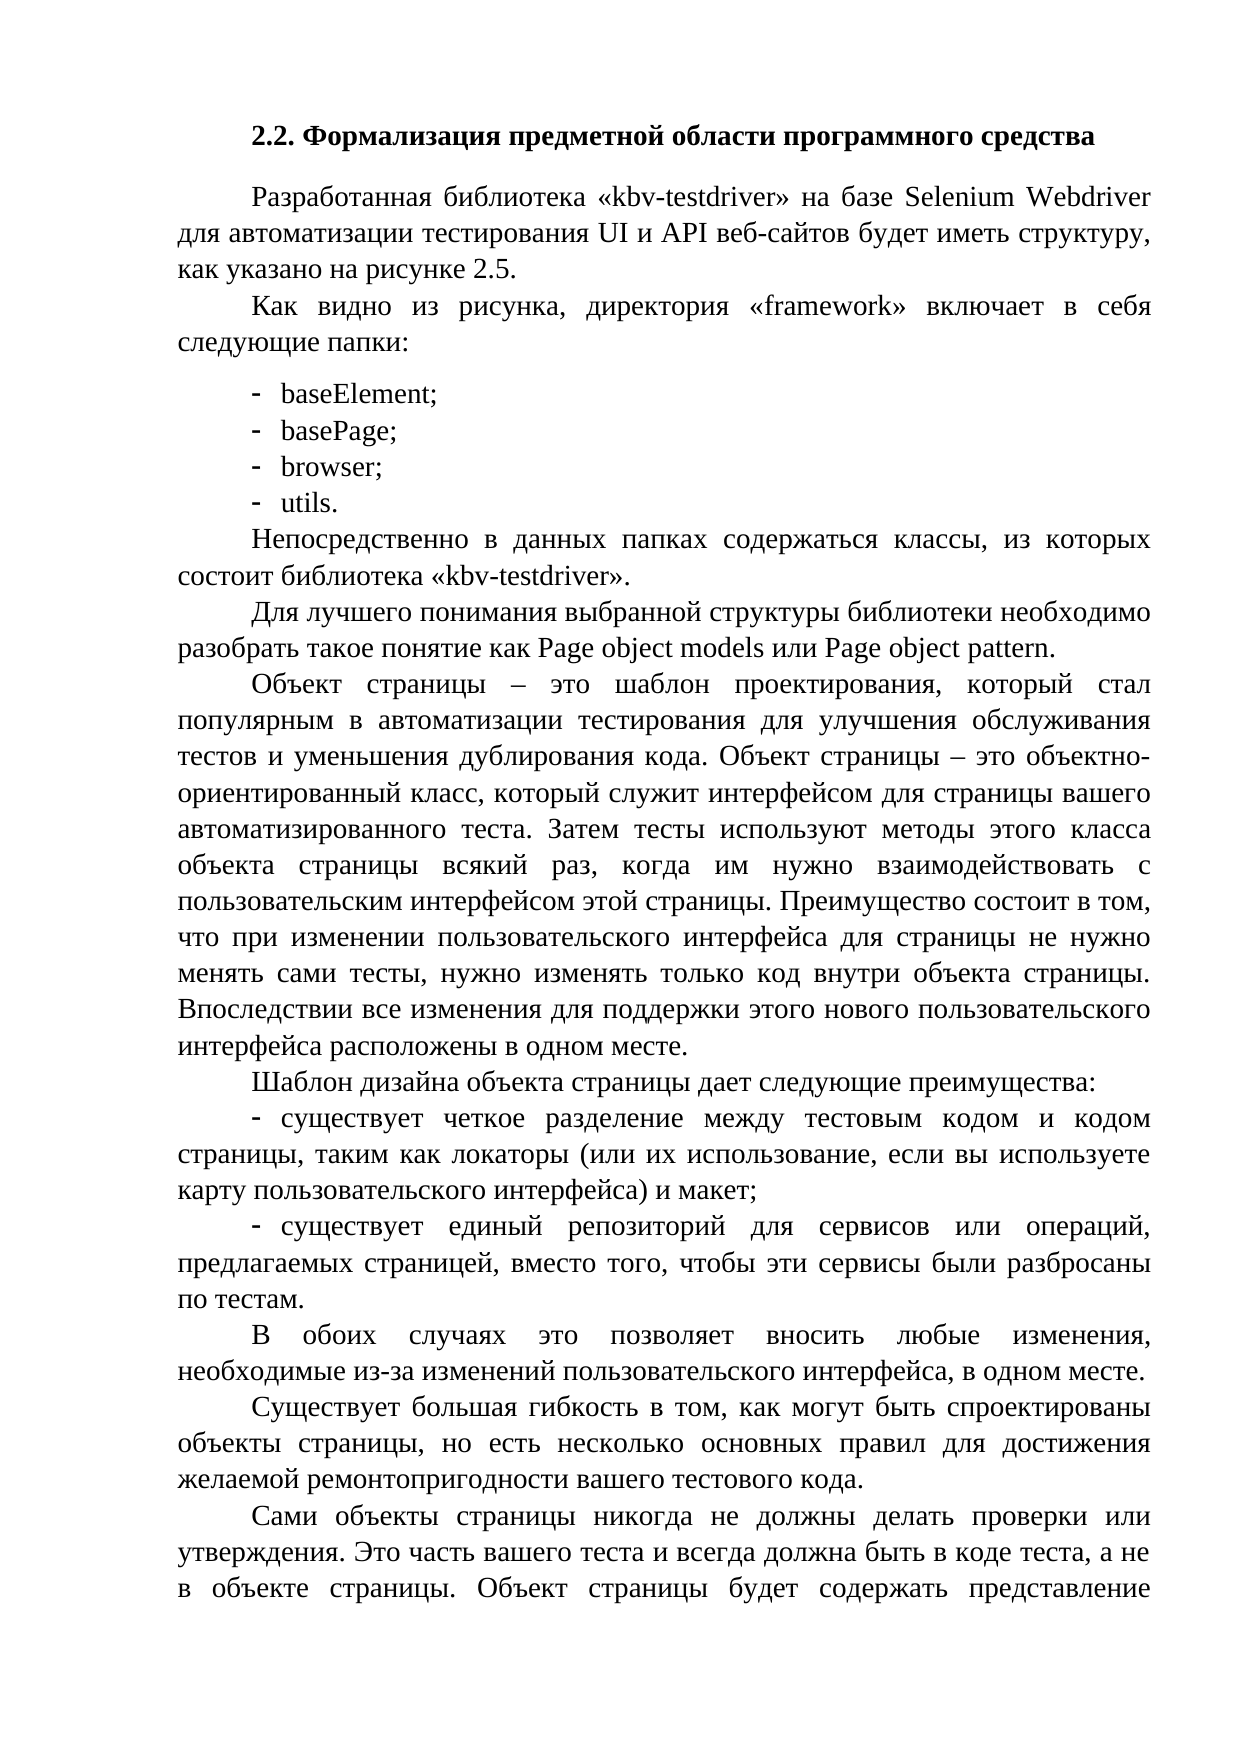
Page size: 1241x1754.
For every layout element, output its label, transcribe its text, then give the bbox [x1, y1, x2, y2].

list существует единый репозиторий для сервисов или операций, предлагаемых страницей, вместо того, чтобы эти сервисы были разбросаны по тестам. [177, 1208, 1152, 1314]
list browser; [177, 449, 1152, 483]
text Для лучшего понимания выбранной структуры библиотеки необходимо разобрать такое понятие как Page object models или Page object pattern. [177, 594, 1152, 664]
text Объект страницы – это шаблон проектирования, который стал популярным в автоматизации тестирования для улучшения обслуживания тестов и уменьшения дублирования кода. Объект страницы – это объектно-ориентированный класс, который служит интерфейсом для страницы вашего автоматизированного теста. Затем тесты используют методы этого класса объекта страницы всякий раз, когда им нужно взаимодействовать с пользовательским интерфейсом этой страницы. Преимущество состоит в том, что при изменении пользовательского интерфейса для страницы не нужно менять сами тесты, нужно изменять только код внутри объекта страницы. Впоследствии все изменения для поддержки этого нового пользовательского интерфейса расположены в одном месте. [177, 666, 1152, 1061]
text Как видно из рисунка, директория «framework» включает в себя следующие папки: [177, 288, 1152, 357]
list basePage; [177, 413, 1152, 447]
text В обоих случаях это позволяет вносить любые изменения, необходимые из-за изменений пользовательского интерфейса, в одном месте. [177, 1317, 1152, 1387]
text Непосредственно в данных папках содержаться классы, из которых состоит библиотека «kbv-testdriver». [177, 522, 1152, 591]
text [177, 1498, 1152, 1604]
text Шаблон дизайна объекта страницы дает следующие преимущества: [177, 1064, 1152, 1097]
text Разработанная библиотека «kbv-testdriver» на базе Selenium Webdriver для автоматизации тестирования UI и API веб-сайтов будет иметь структуру, как указано на рисунке 2.5. [177, 179, 1152, 285]
text Существует большая гибкость в том, как могут быть спроектированы объекты страницы, но есть несколько основных правил для достижения желаемой ремонтопригодности вашего тестового кода. [177, 1389, 1152, 1495]
list baseElement; [177, 377, 1152, 410]
subtitle 2.2. Формализация предметной области программного средства [177, 118, 1152, 152]
list существует четкое разделение между тестовым кодом и кодом страницы, таким как локаторы (или их использование, если вы используете карту пользовательского интерфейса) и макет; [177, 1100, 1152, 1206]
list utils. [177, 485, 1152, 519]
